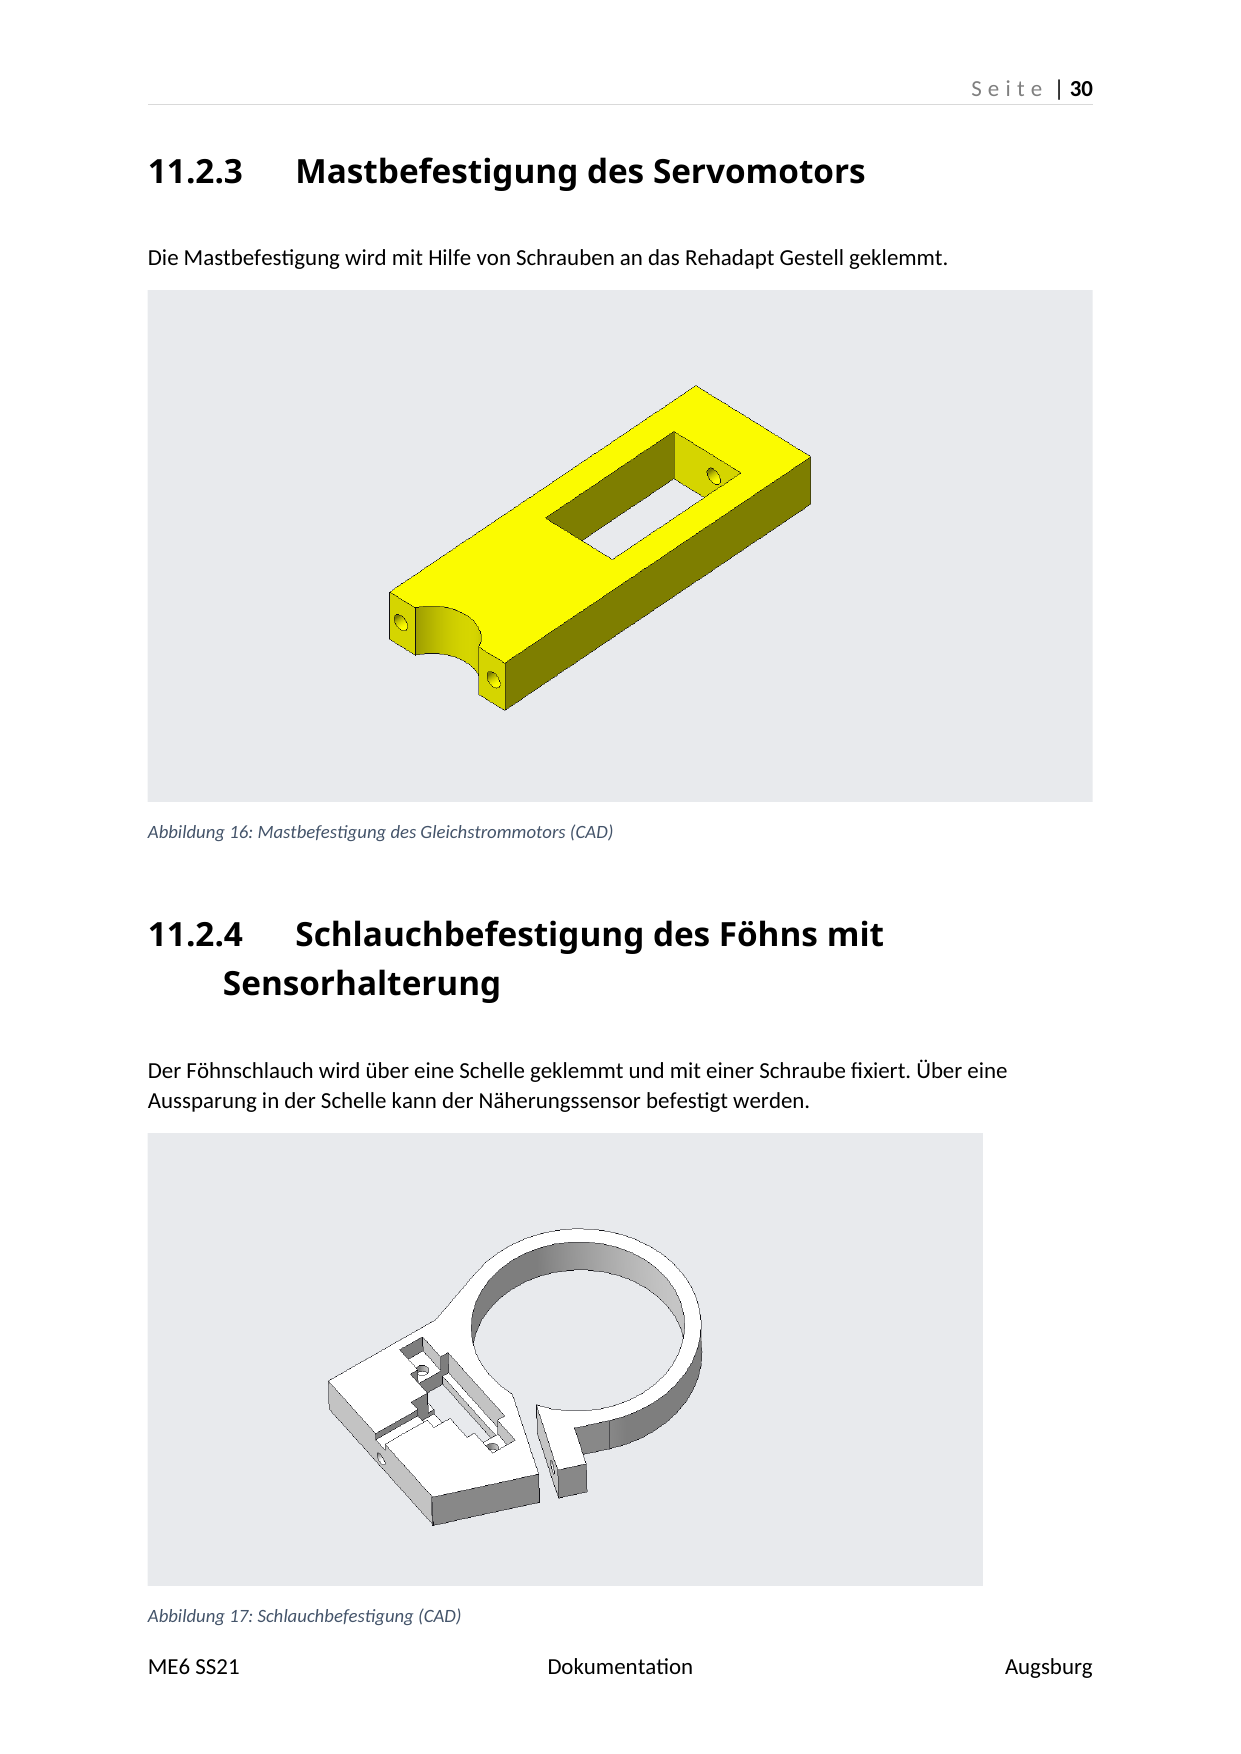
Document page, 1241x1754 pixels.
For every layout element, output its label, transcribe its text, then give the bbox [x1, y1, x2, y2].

subtitle Mastbefestigung des Servomotors [148, 148, 1093, 193]
picture [147, 1133, 983, 1586]
text Der Föhnschlauch wird über eine Schelle geklemmt und mit einer Schraube fixiert. Über eine Aussparung in der Schelle kann der Näherungssensor befestigt werden. [148, 1056, 1093, 1114]
text Die Mastbefestigung wird mit Hilfe von Schrauben an das Rehadapt Gestell geklemmt. [148, 243, 1093, 271]
picture [147, 290, 1093, 802]
subtitle Schlauchbefestigung des Föhns mit Sensorhalterung [148, 911, 1093, 1006]
